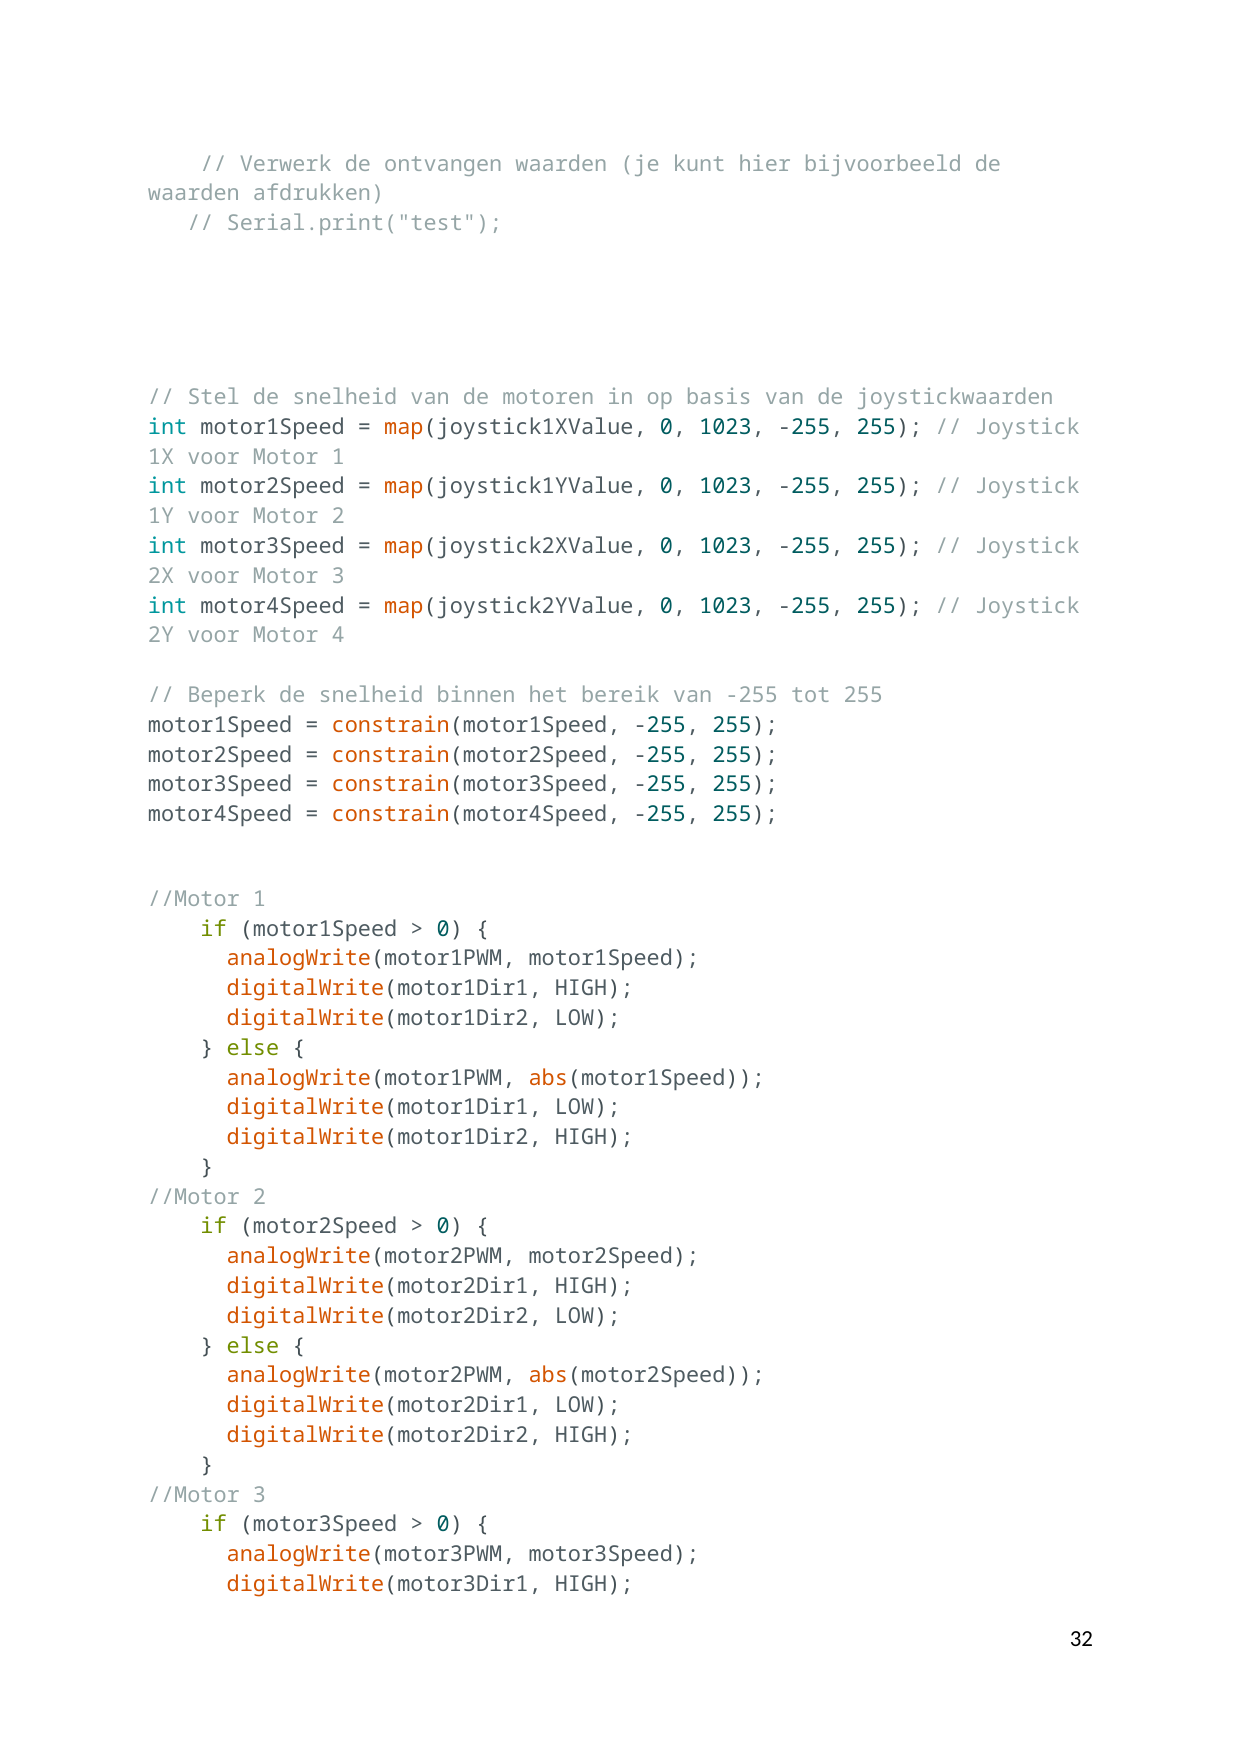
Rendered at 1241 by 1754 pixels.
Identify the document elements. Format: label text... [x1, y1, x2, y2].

text if (motor3Speed > 0) { [148, 1508, 1093, 1538]
text int motor1Speed = map(joystick1XValue, 0, 1023, -255, 255); // Joystick 1X voor Motor 1 [148, 411, 1093, 470]
text digitalWrite(motor2Dir2, HIGH); [148, 1419, 1093, 1449]
text //Motor 1 [148, 883, 1093, 912]
text motor1Speed = constrain(motor1Speed, -255, 255); [148, 709, 1093, 738]
text // Verwerk de ontvangen waarden (je kunt hier bijvoorbeeld de waarden afdrukken) [148, 148, 1093, 207]
text int motor2Speed = map(joystick1YValue, 0, 1023, -255, 255); // Joystick 1Y voor Motor 2 [148, 470, 1093, 530]
text digitalWrite(motor1Dir1, LOW); [148, 1091, 1093, 1121]
text analogWrite(motor2PWM, motor2Speed); [148, 1240, 1093, 1270]
text //Motor 2 [148, 1181, 1093, 1210]
text digitalWrite(motor1Dir2, HIGH); [148, 1121, 1093, 1151]
text } [148, 1449, 1093, 1478]
text digitalWrite(motor1Dir1, HIGH); [148, 972, 1093, 1002]
text // Stel de snelheid van de motoren in op basis van de joystickwaarden [148, 381, 1093, 411]
text analogWrite(motor1PWM, abs(motor1Speed)); [148, 1061, 1093, 1091]
text // Serial.print("test"); [148, 207, 1093, 237]
text int motor3Speed = map(joystick2XValue, 0, 1023, -255, 255); // Joystick 2X voor Motor 3 [148, 530, 1093, 589]
text digitalWrite(motor2Dir1, LOW); [148, 1389, 1093, 1419]
text int motor4Speed = map(joystick2YValue, 0, 1023, -255, 255); // Joystick 2Y voor Motor 4 [148, 589, 1093, 649]
text digitalWrite(motor1Dir2, LOW); [148, 1002, 1093, 1032]
text } [148, 1151, 1093, 1181]
text motor3Speed = constrain(motor3Speed, -255, 255); [148, 768, 1093, 798]
text // Beperk de snelheid binnen het bereik van -255 tot 255 [148, 679, 1093, 709]
text digitalWrite(motor3Dir1, HIGH); [148, 1568, 1093, 1598]
text digitalWrite(motor2Dir2, LOW); [148, 1300, 1093, 1329]
text } else { [148, 1329, 1093, 1359]
text motor2Speed = constrain(motor2Speed, -255, 255); [148, 738, 1093, 768]
text if (motor1Speed > 0) { [148, 912, 1093, 942]
text if (motor2Speed > 0) { [148, 1210, 1093, 1240]
text } else { [148, 1032, 1093, 1061]
text analogWrite(motor2PWM, abs(motor2Speed)); [148, 1359, 1093, 1389]
text analogWrite(motor1PWM, motor1Speed); [148, 942, 1093, 972]
text //Motor 3 [148, 1478, 1093, 1508]
text analogWrite(motor3PWM, motor3Speed); [148, 1538, 1093, 1568]
text digitalWrite(motor2Dir1, HIGH); [148, 1270, 1093, 1300]
text motor4Speed = constrain(motor4Speed, -255, 255); [148, 798, 1093, 828]
